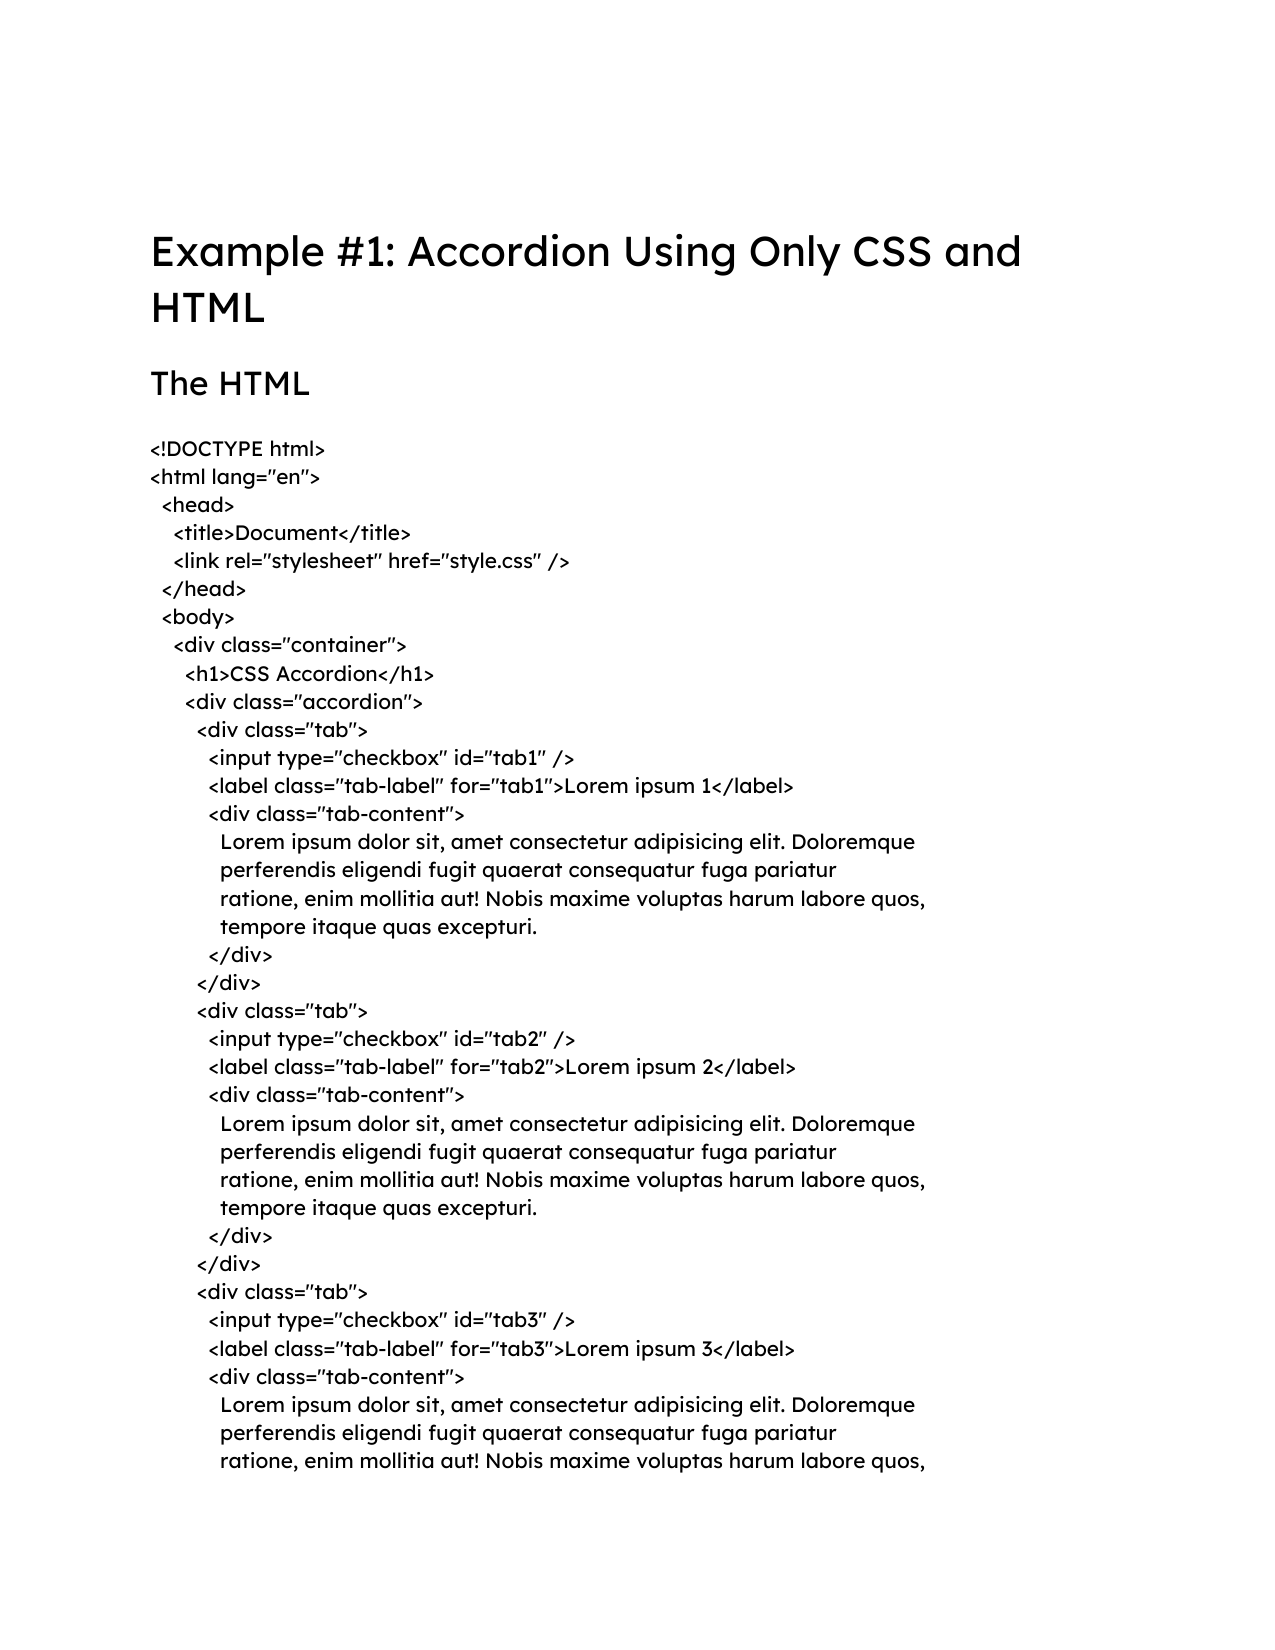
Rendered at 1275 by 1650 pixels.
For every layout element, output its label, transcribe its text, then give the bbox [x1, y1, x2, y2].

text <div class="tab"> [150, 998, 1125, 1024]
text ratione, enim mollitia aut! Nobis maxime voluptas harum labore quos, [150, 885, 1125, 911]
text ratione, enim mollitia aut! Nobis maxime voluptas harum labore quos, [150, 1166, 1125, 1192]
text </div> [150, 1251, 1125, 1277]
text perferendis eligendi fugit quaerat consequatur fuga pariatur [150, 857, 1125, 883]
text <head> [150, 491, 1125, 517]
text <html lang="en"> [150, 463, 1125, 489]
text Lorem ipsum dolor sit, amet consectetur adipisicing elit. Doloremque [150, 1110, 1125, 1136]
text perferendis eligendi fugit quaerat consequatur fuga pariatur [150, 1419, 1125, 1446]
text <div class="container"> [150, 632, 1125, 658]
text <body> [150, 604, 1125, 630]
text <!DOCTYPE html> [150, 435, 1125, 461]
text ratione, enim mollitia aut! Nobis maxime voluptas harum labore quos, [150, 1448, 1125, 1474]
subtitle The HTML [150, 362, 1125, 404]
text <label class="tab-label" for="tab2">Lorem ipsum 2</label> [150, 1054, 1125, 1080]
text </div> [150, 1223, 1125, 1249]
text </head> [150, 576, 1125, 602]
text tempore itaque quas excepturi. [150, 913, 1125, 939]
text <input type="checkbox" id="tab3" /> [150, 1307, 1125, 1333]
subtitle Example #1: Accordion Using Only CSS and HTML [150, 225, 1125, 333]
text <div class="tab"> [150, 1279, 1125, 1305]
text <title>Document</title> [150, 519, 1125, 546]
text <div class="tab-content"> [150, 1363, 1125, 1389]
text <div class="tab"> [150, 716, 1125, 742]
text <link rel="stylesheet" href="style.css" /> [150, 548, 1125, 574]
text perferendis eligendi fugit quaerat consequatur fuga pariatur [150, 1138, 1125, 1164]
text </div> [150, 941, 1125, 967]
text Lorem ipsum dolor sit, amet consectetur adipisicing elit. Doloremque [150, 1391, 1125, 1417]
text <input type="checkbox" id="tab1" /> [150, 744, 1125, 771]
text <label class="tab-label" for="tab3">Lorem ipsum 3</label> [150, 1335, 1125, 1361]
text <input type="checkbox" id="tab2" /> [150, 1026, 1125, 1052]
text <label class="tab-label" for="tab1">Lorem ipsum 1</label> [150, 773, 1125, 799]
text tempore itaque quas excepturi. [150, 1194, 1125, 1221]
text <div class="accordion"> [150, 688, 1125, 714]
text <div class="tab-content"> [150, 1082, 1125, 1108]
text <div class="tab-content"> [150, 801, 1125, 827]
text Lorem ipsum dolor sit, amet consectetur adipisicing elit. Doloremque [150, 829, 1125, 855]
text </div> [150, 969, 1125, 996]
text <h1>CSS Accordion</h1> [150, 660, 1125, 686]
